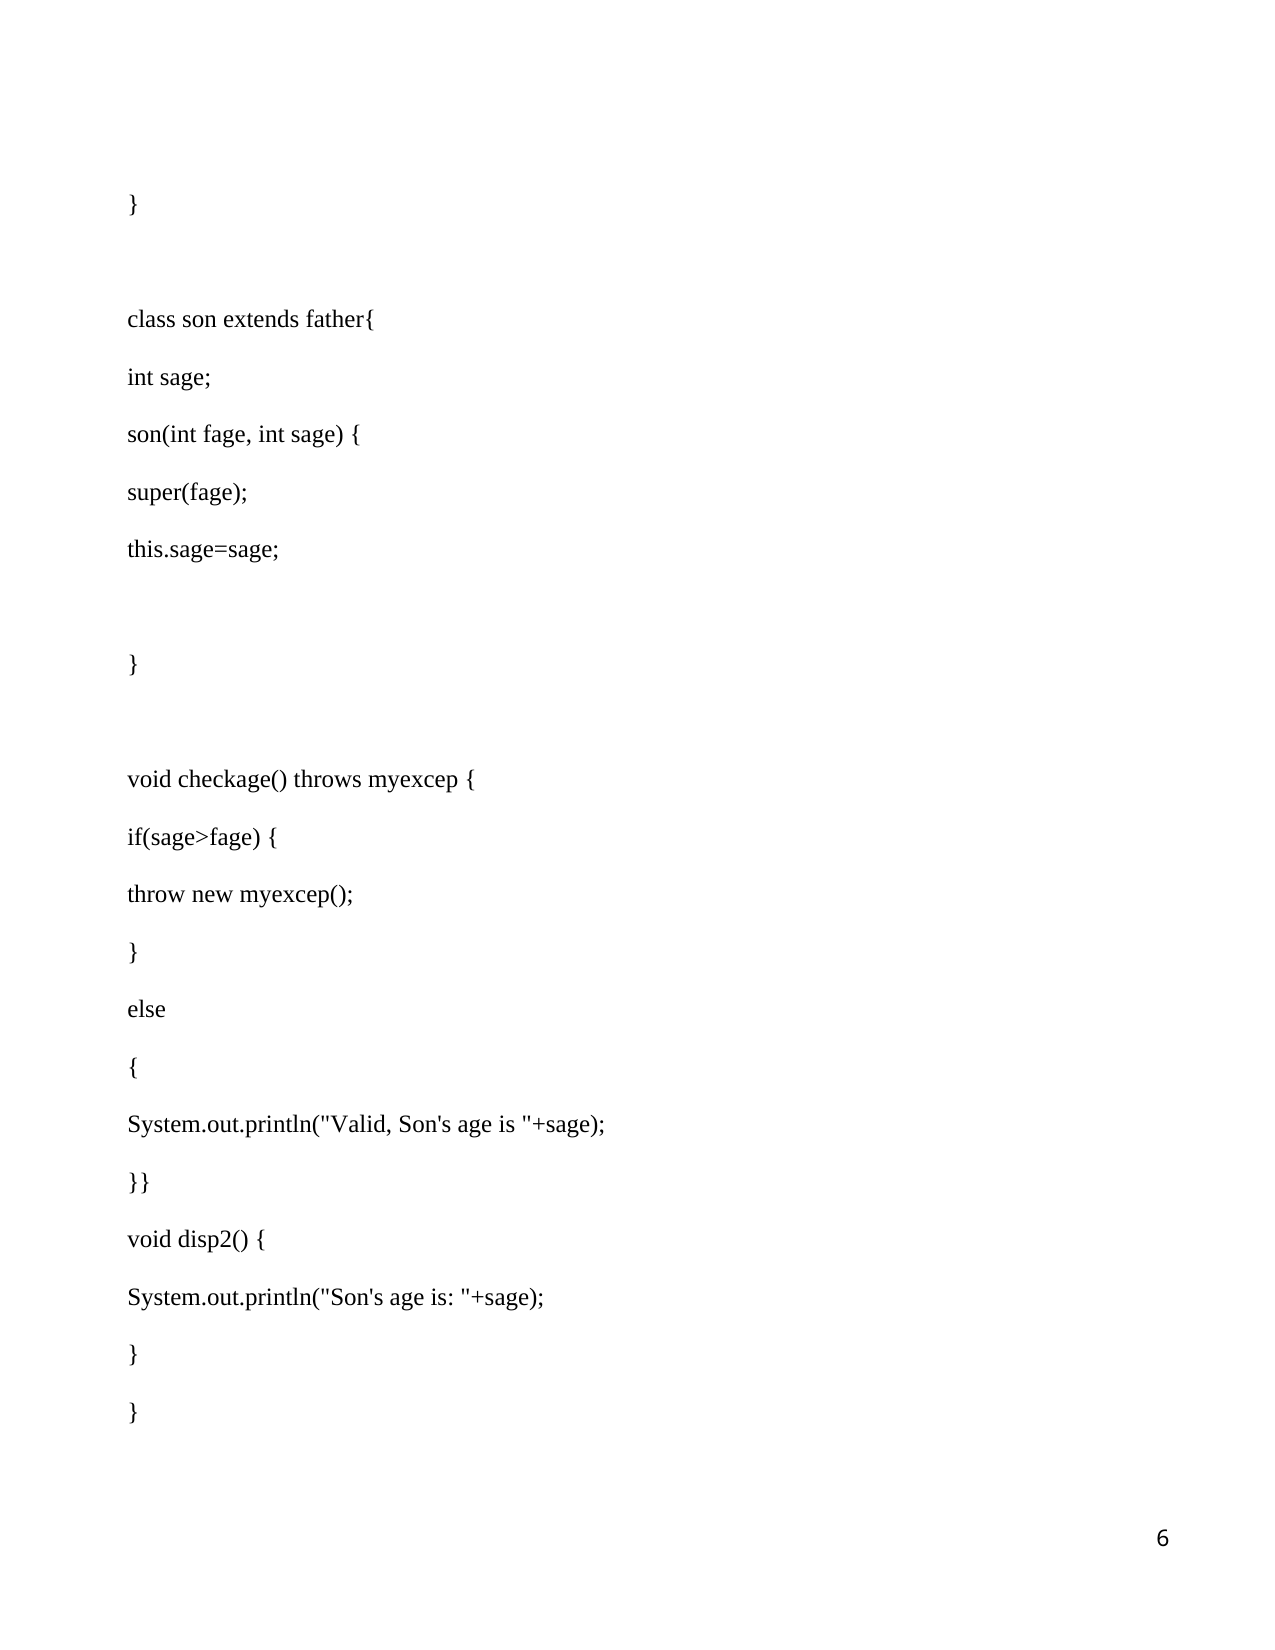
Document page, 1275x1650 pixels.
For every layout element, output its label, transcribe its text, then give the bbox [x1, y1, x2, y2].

text System.out.println("Valid, Son's age is "+sage); [127, 1109, 1167, 1138]
text son(int fage, int sage) { [127, 419, 1167, 448]
text void checkage() throws myexcep { [127, 764, 1167, 793]
text } [127, 649, 1167, 678]
text this.sage=sage; [127, 534, 1167, 563]
text { [127, 1052, 1167, 1081]
text class son extends father{ [127, 304, 1167, 333]
text }} [127, 1167, 1167, 1196]
text throw new myexcep(); [127, 879, 1167, 908]
text else [127, 994, 1167, 1023]
text } [127, 937, 1167, 966]
text void disp2() { [127, 1224, 1167, 1253]
text System.out.println("Son's age is: "+sage); [127, 1282, 1167, 1311]
text } [127, 1339, 1167, 1368]
text if(sage>fage) { [127, 822, 1167, 851]
text } [127, 1397, 1167, 1426]
text int sage; [127, 362, 1167, 391]
text super(fage); [127, 477, 1167, 506]
text } [127, 189, 1167, 218]
